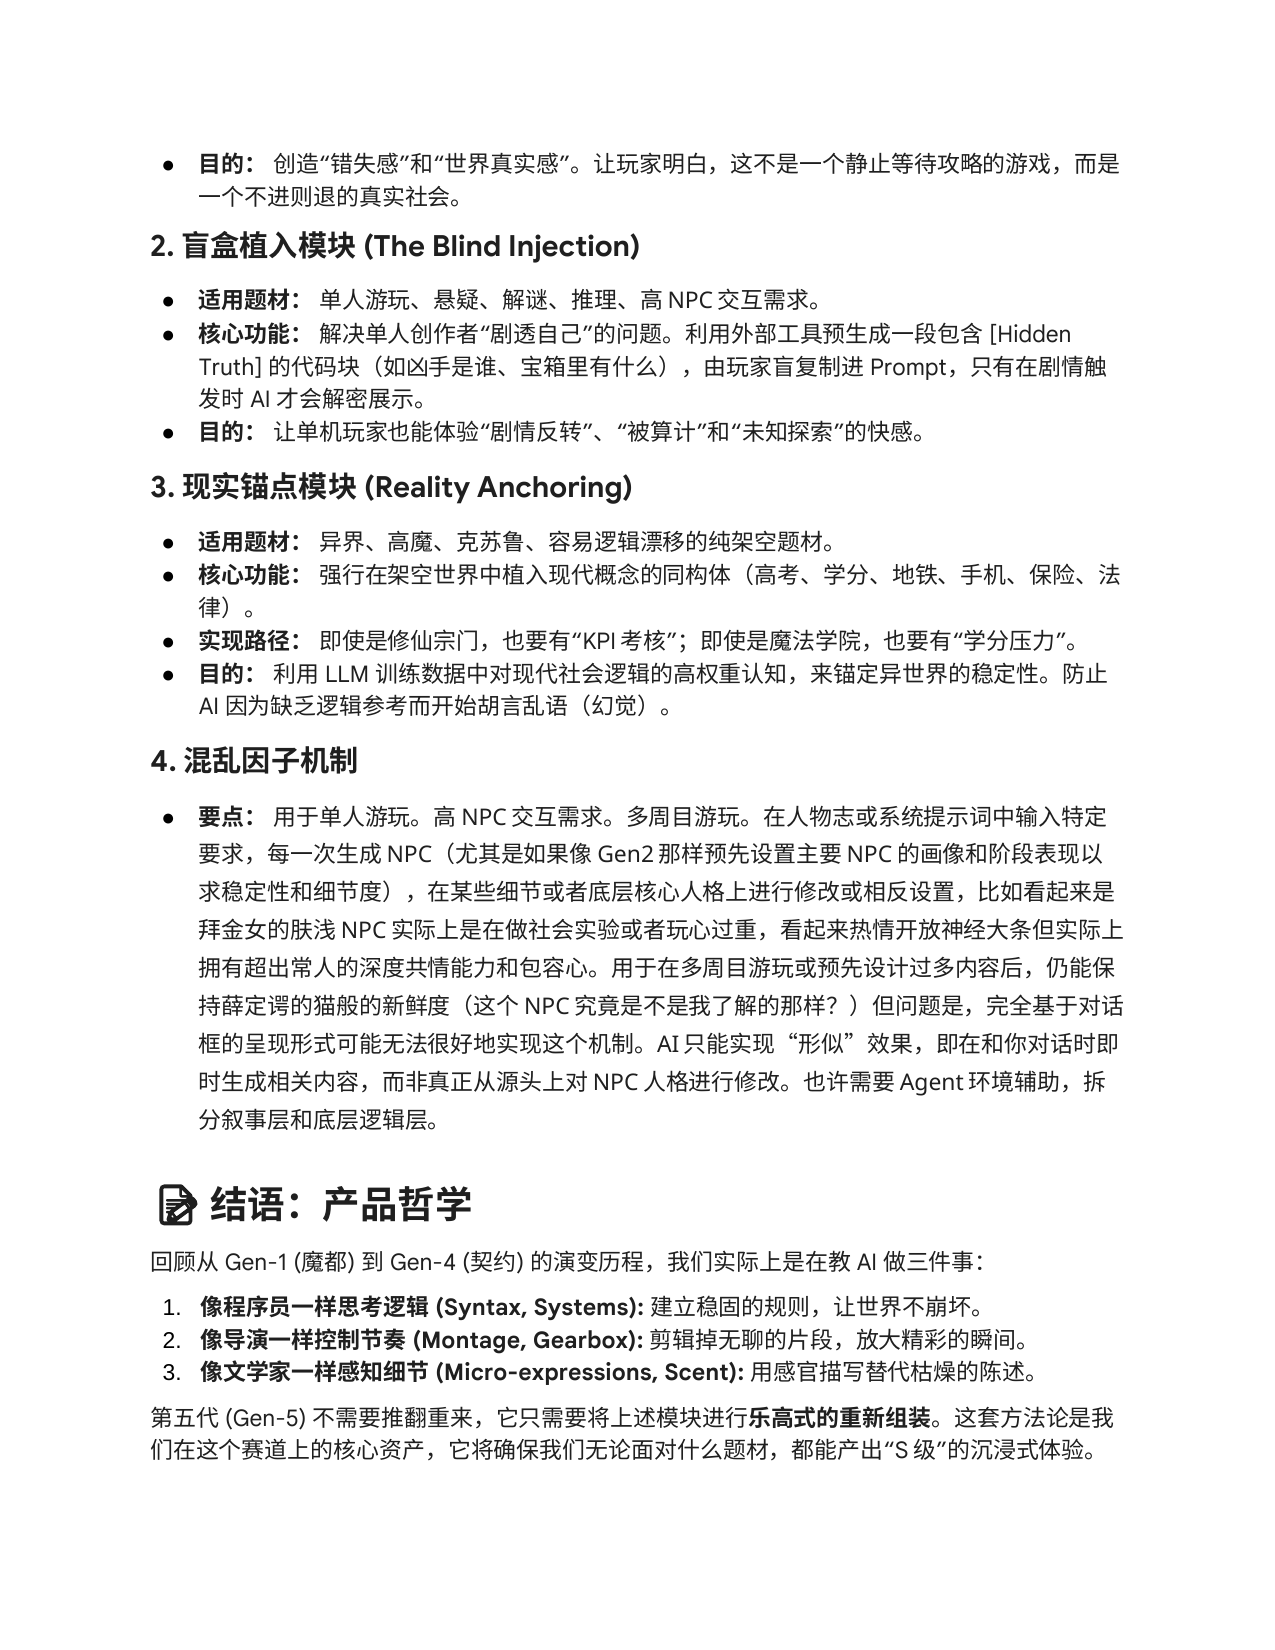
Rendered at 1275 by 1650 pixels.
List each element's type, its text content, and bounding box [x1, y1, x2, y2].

text 第五代 (Gen-5) 不需要推翻重来，它只需要将上述模块进行乐高式的重新组装。这套方法论是我们在这个赛道上的核心资产，它将确保我们无论面对什么题材，都能产出“S级”的沉浸式体验。 [150, 1404, 1125, 1465]
subtitle 4. 混乱因子机制 [150, 738, 1125, 780]
list 实现路径： 即使是修仙宗门，也要有“KPI考核”；即使是魔法学院，也要有“学分压力”。 [161, 627, 1125, 656]
list 目的： 创造“错失感”和“世界真实感”。让玩家明白，这不是一个静止等待攻略的游戏，而是一个不进则退的真实社会。 [161, 150, 1125, 211]
list 适用题材： 异界、高魔、克苏鲁、容易逻辑漂移的纯架空题材。 [161, 524, 1125, 557]
text 回顾从 Gen-1 (魔都) 到 Gen-4 (契约) 的演变历程，我们实际上是在教 AI 做三件事： [150, 1248, 1125, 1277]
list 目的： 利用 LLM 训练数据中对现代社会逻辑的高权重认知，来锚定异世界的稳定性。防止 AI 因为缺乏逻辑参考而开始胡言乱语（幻觉）。 [161, 660, 1125, 721]
list 像程序员一样思考逻辑 (Syntax, Systems): 建立稳固的规则，让世界不崩坏。 [162, 1293, 1125, 1322]
list 适用题材： 单人游玩、悬疑、解谜、推理、高NPC交互需求。 [161, 282, 1125, 315]
list 像文学家一样感知细节 (Micro-expressions, Scent): 用感官描写替代枯燥的陈述。 [162, 1358, 1125, 1387]
list 核心功能： 强行在架空世界中植入现代概念的同构体（高考、学分、地铁、手机、保险、法律）。 [161, 562, 1125, 623]
list 像导演一样控制节奏 (Montage, Gearbox): 剪辑掉无聊的片段，放大精彩的瞬间。 [162, 1326, 1125, 1354]
subtitle 3. 现实锚点模块 (Reality Anchoring) [150, 463, 1125, 506]
subtitle 📝 结语：产品哲学 [150, 1182, 1125, 1229]
list 要点： 用于单人游玩。高NPC交互需求。多周目游玩。在人物志或系统提示词中输入特定要求，每一次生成NPC（尤其是如果像Gen2那样预先设置主要NPC的画像和阶段表现以求稳定性和细节度），在某些细节或者底层核心人格上进行修改或相反设置，比如看起来是拜金女的肤浅NPC实际上是在做社会实验或者玩心过重，看起来热情开放神经大条但实际上拥有超出常人的深度共情能力和包容心。用于在多周目游玩或预先设计过多内容后，仍能保持薛定谔的猫般的新鲜度（这个NPC究竟是不是我了解的那样？）但问题是，完全基于对话框的呈现形式可能无法很好地实现这个机制。AI只能实现“形似”效果，即在和你对话时即时生成相关内容，而非真正从源头上对NPC人格进行修改。也许需要Agent环境辅助，拆分叙事层和底层逻辑层。 [161, 798, 1125, 1135]
subtitle 2. 盲盒植入模块 (The Blind Injection) [150, 228, 1125, 264]
list 目的： 让单机玩家也能体验“剧情反转”、“被算计”和“未知探索”的快感。 [161, 418, 1125, 447]
list 核心功能： 解决单人创作者“剧透自己”的问题。利用外部工具预生成一段包含 [Hidden Truth] 的代码块（如凶手是谁、宝箱里有什么），由玩家盲复制进 Prompt，只有在剧情触发时 AI 才会解密展示。 [161, 320, 1125, 414]
